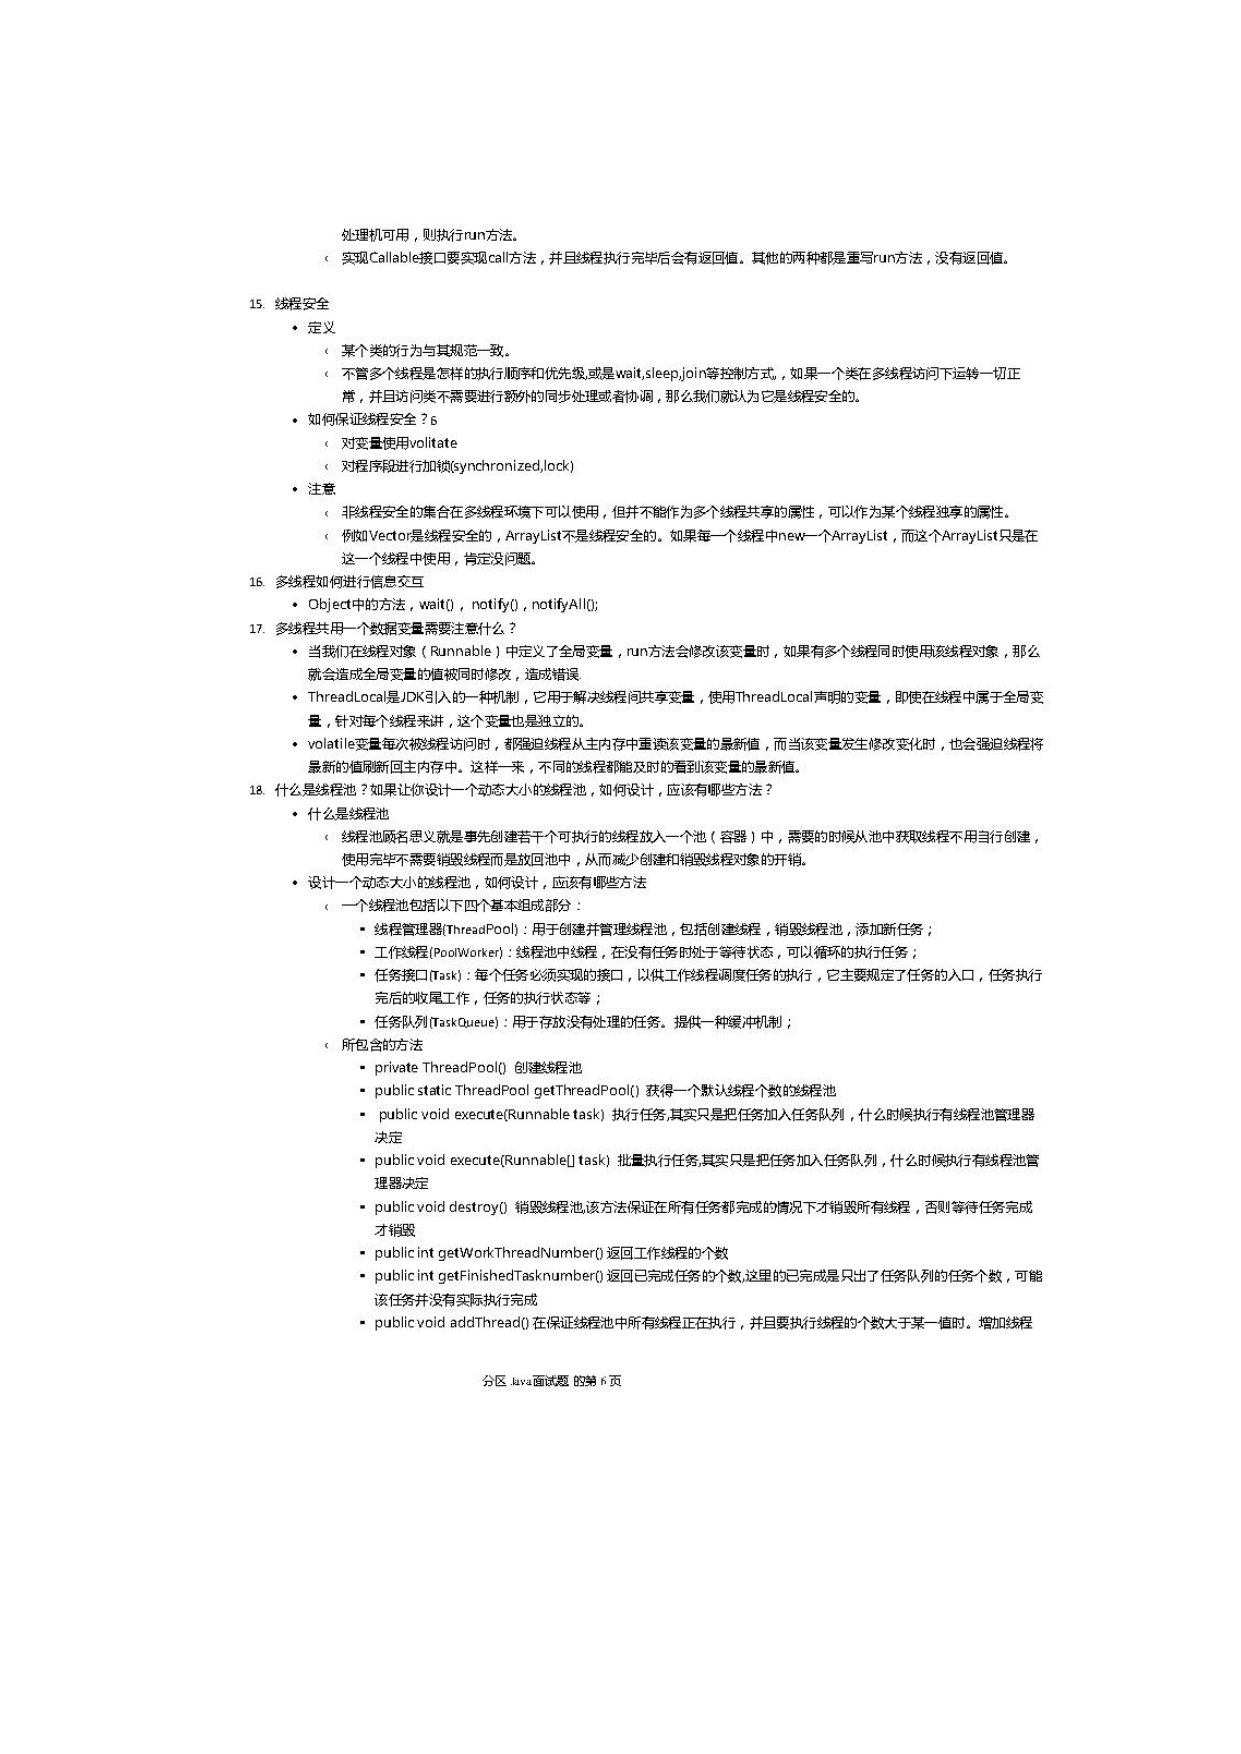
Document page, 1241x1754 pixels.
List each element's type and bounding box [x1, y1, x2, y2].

picture [187, 172, 1053, 1395]
